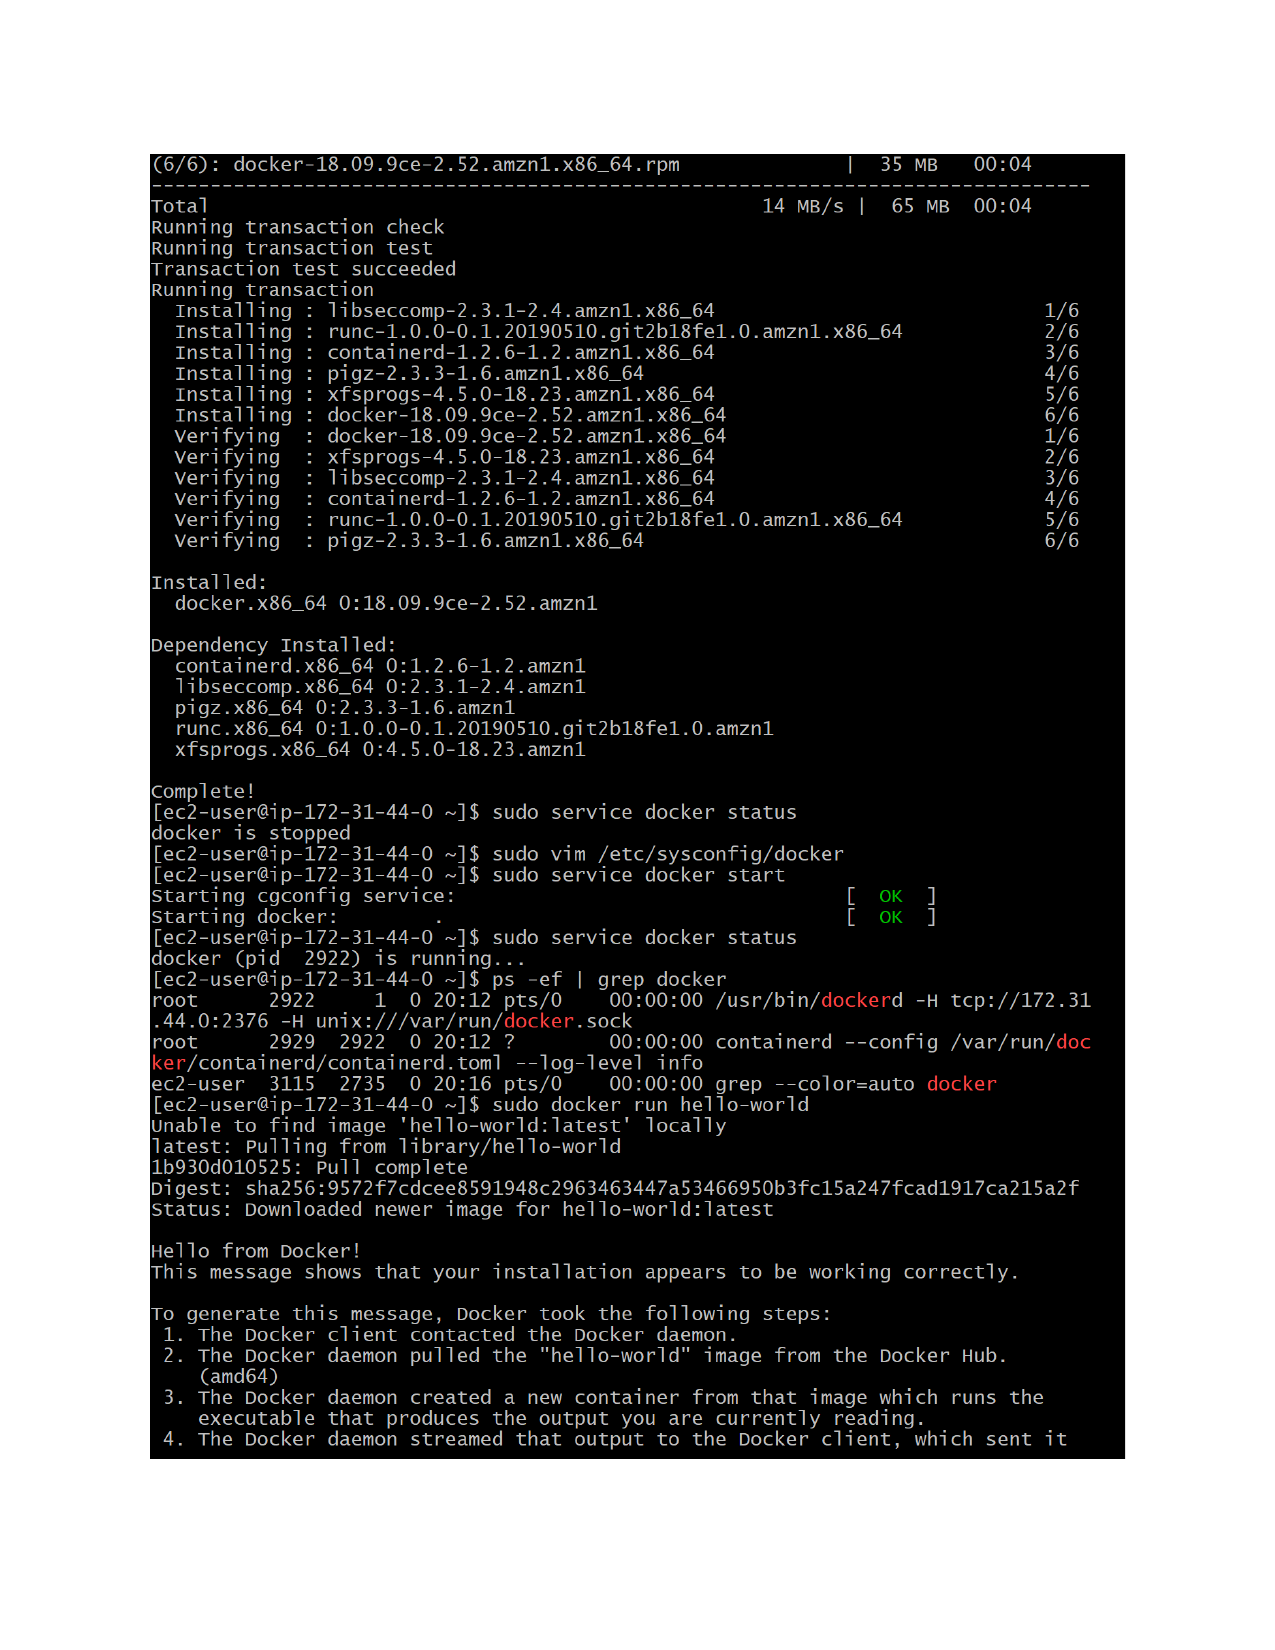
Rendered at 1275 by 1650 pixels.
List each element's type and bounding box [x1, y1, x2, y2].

picture [150, 150, 1125, 1459]
